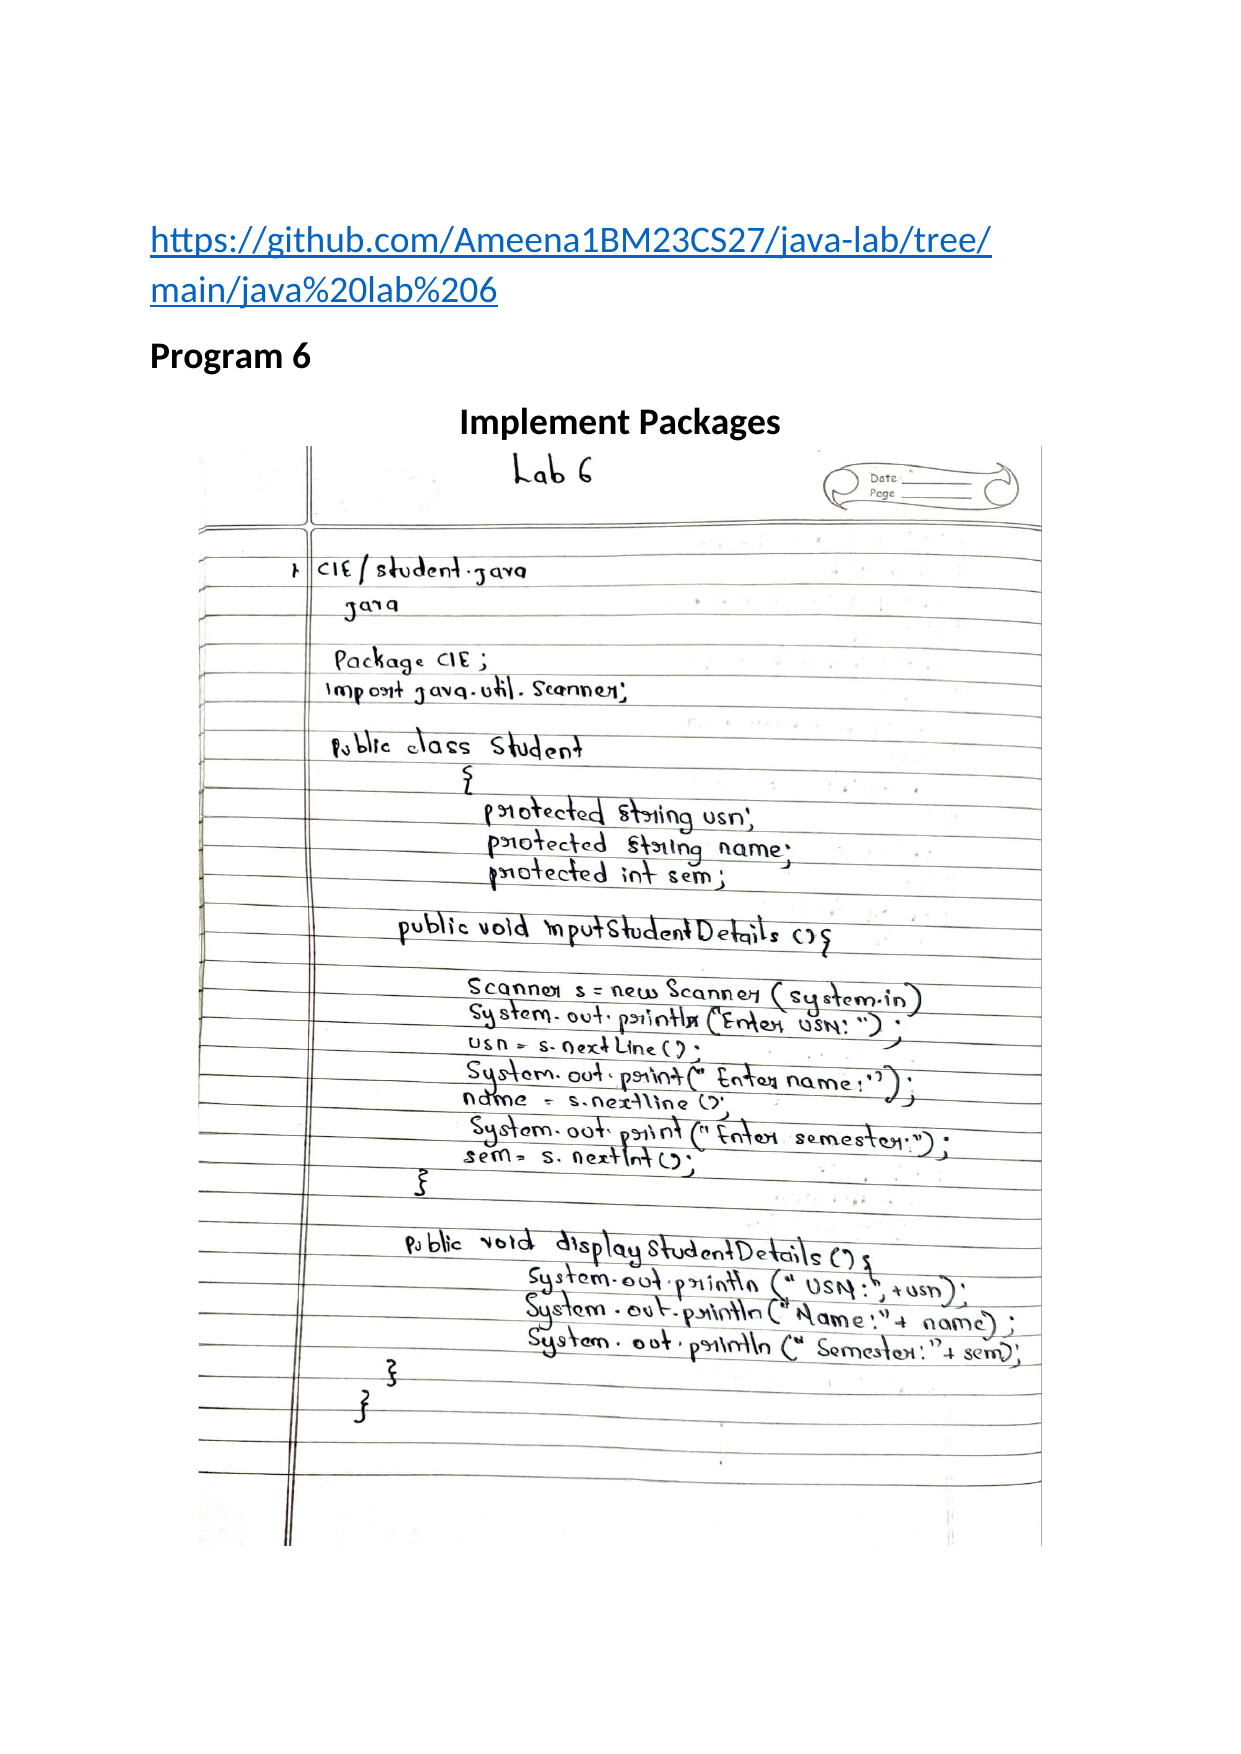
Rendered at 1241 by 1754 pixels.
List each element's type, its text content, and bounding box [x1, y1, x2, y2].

picture [198, 446, 1042, 1546]
text Program 6 [150, 332, 1090, 378]
text https://github.com/Ameena1BM23CS27/java-lab/tree/main/java%20lab%206 [150, 216, 1090, 311]
